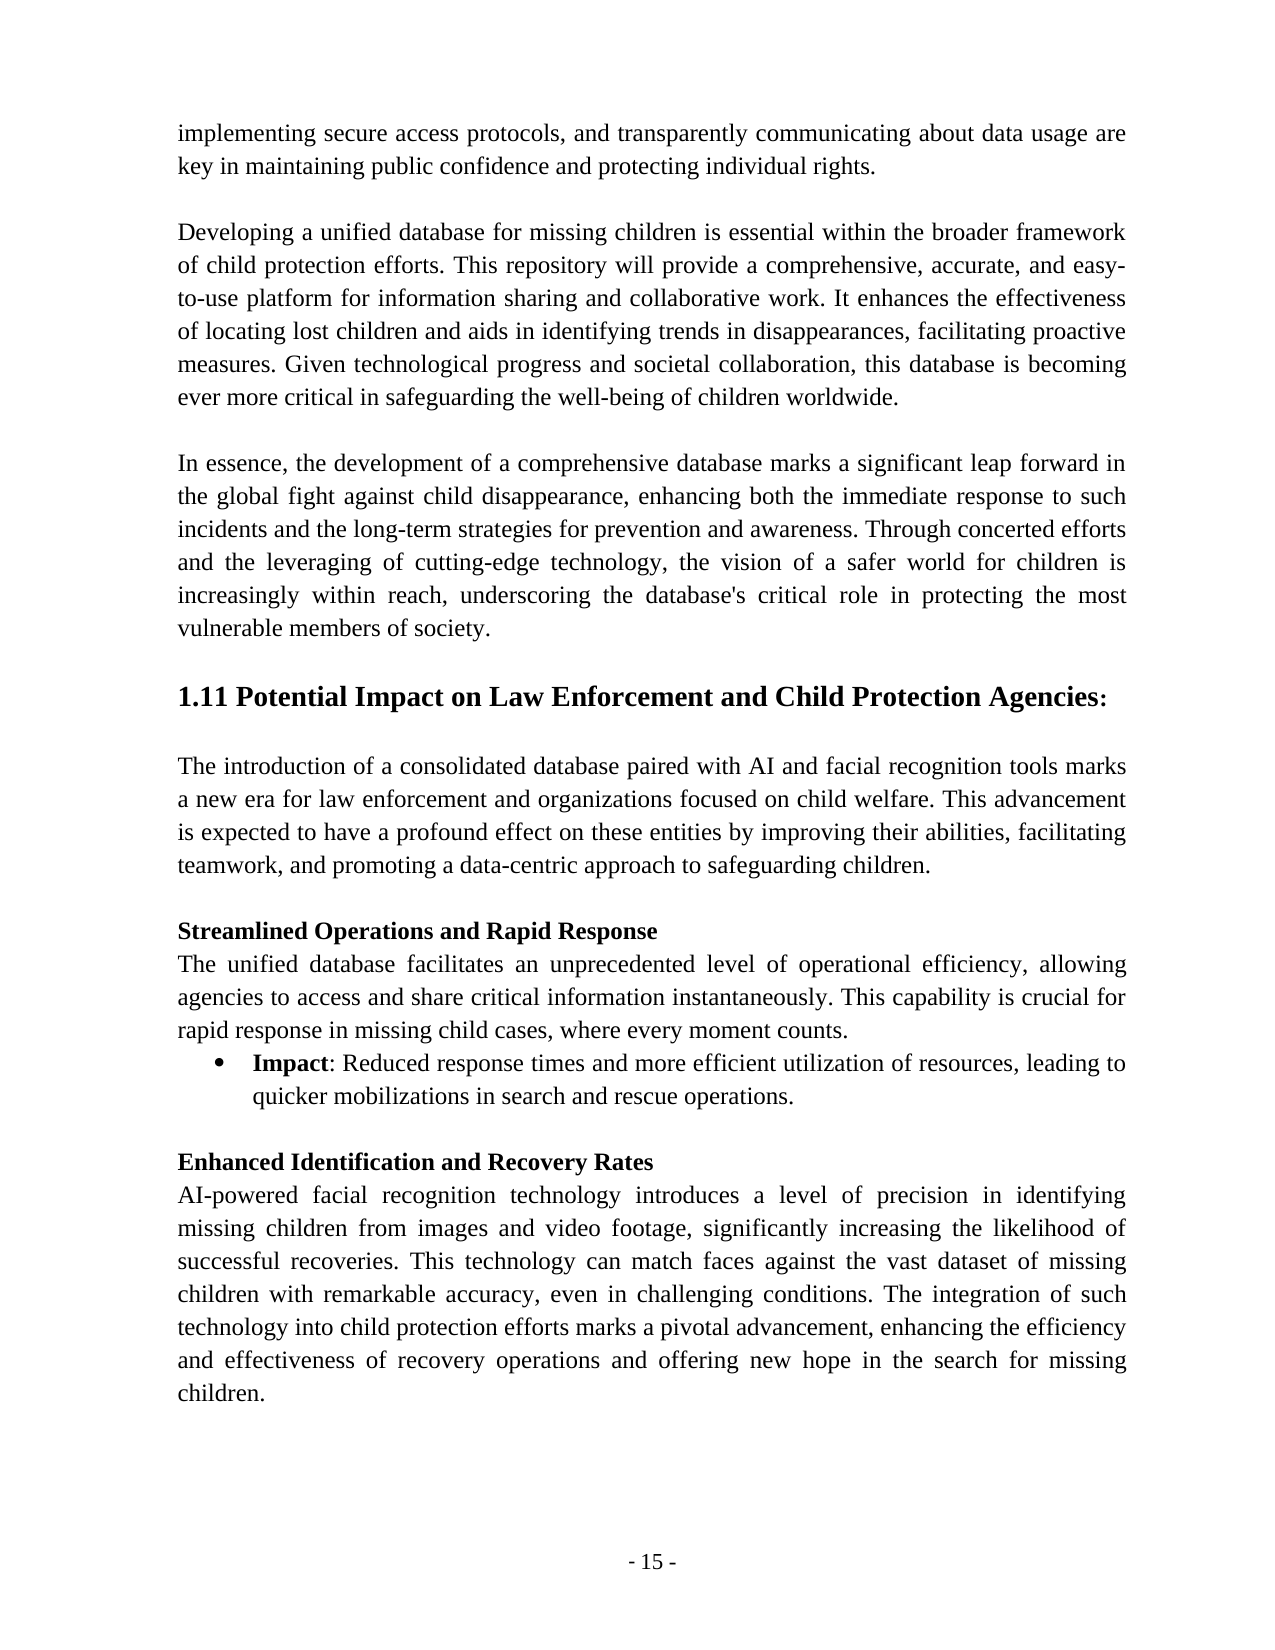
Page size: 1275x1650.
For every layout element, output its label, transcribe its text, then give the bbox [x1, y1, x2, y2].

text The introduction of a consolidated database paired with AI and facial recognition tools marks a new era for law enforcement and organizations focused on child welfare. This advancement is expected to have a profound effect on these entities by improving their abilities, facilitating teamwork, and promoting a data-centric approach to safeguarding children. [177, 751, 1127, 879]
text 1.11 Potential Impact on Law Enforcement and Child Protection Agencies: [177, 679, 1127, 713]
text Enhanced Identification and Recovery Rates [177, 1147, 1127, 1176]
text In essence, the development of a comprehensive database marks a significant leap forward in the global fight against child disappearance, enhancing both the immediate response to such incidents and the long-term strategies for prevention and awareness. Through concerted efforts and the leveraging of cutting-edge technology, the vision of a safer world for children is increasingly within reach, underscoring the database's critical role in protecting the most vulnerable members of society. [177, 448, 1127, 642]
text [177, 118, 1127, 180]
text Developing a unified database for missing children is essential within the broader framework of child protection efforts. This repository will provide a comprehensive, accurate, and easy-to-use platform for information sharing and collaborative work. It enhances the effectiveness of locating lost children and aids in identifying trends in disappearances, facilitating proactive measures. Given technological progress and societal collaboration, this database is becoming ever more critical in safeguarding the well-being of children worldwide. [177, 217, 1127, 411]
text Streamlined Operations and Rapid Response [177, 916, 1127, 945]
list Impact: Reduced response times and more efficient utilization of resources, leading to quicker mobilizations in search and rescue operations. [215, 1048, 1127, 1110]
text The unified database facilitates an unprecedented level of operational efficiency, allowing agencies to access and share critical information instantaneously. This capability is crucial for rapid response in missing child cases, where every moment counts. [177, 949, 1127, 1044]
text AI-powered facial recognition technology introduces a level of precision in identifying missing children from images and video footage, significantly increasing the likelihood of successful recoveries. This technology can match faces against the vast dataset of missing children with remarkable accuracy, even in challenging conditions. The integration of such technology into child protection efforts marks a pivotal advancement, enhancing the efficiency and effectiveness of recovery operations and offering new hope in the search for missing children. [177, 1180, 1127, 1407]
